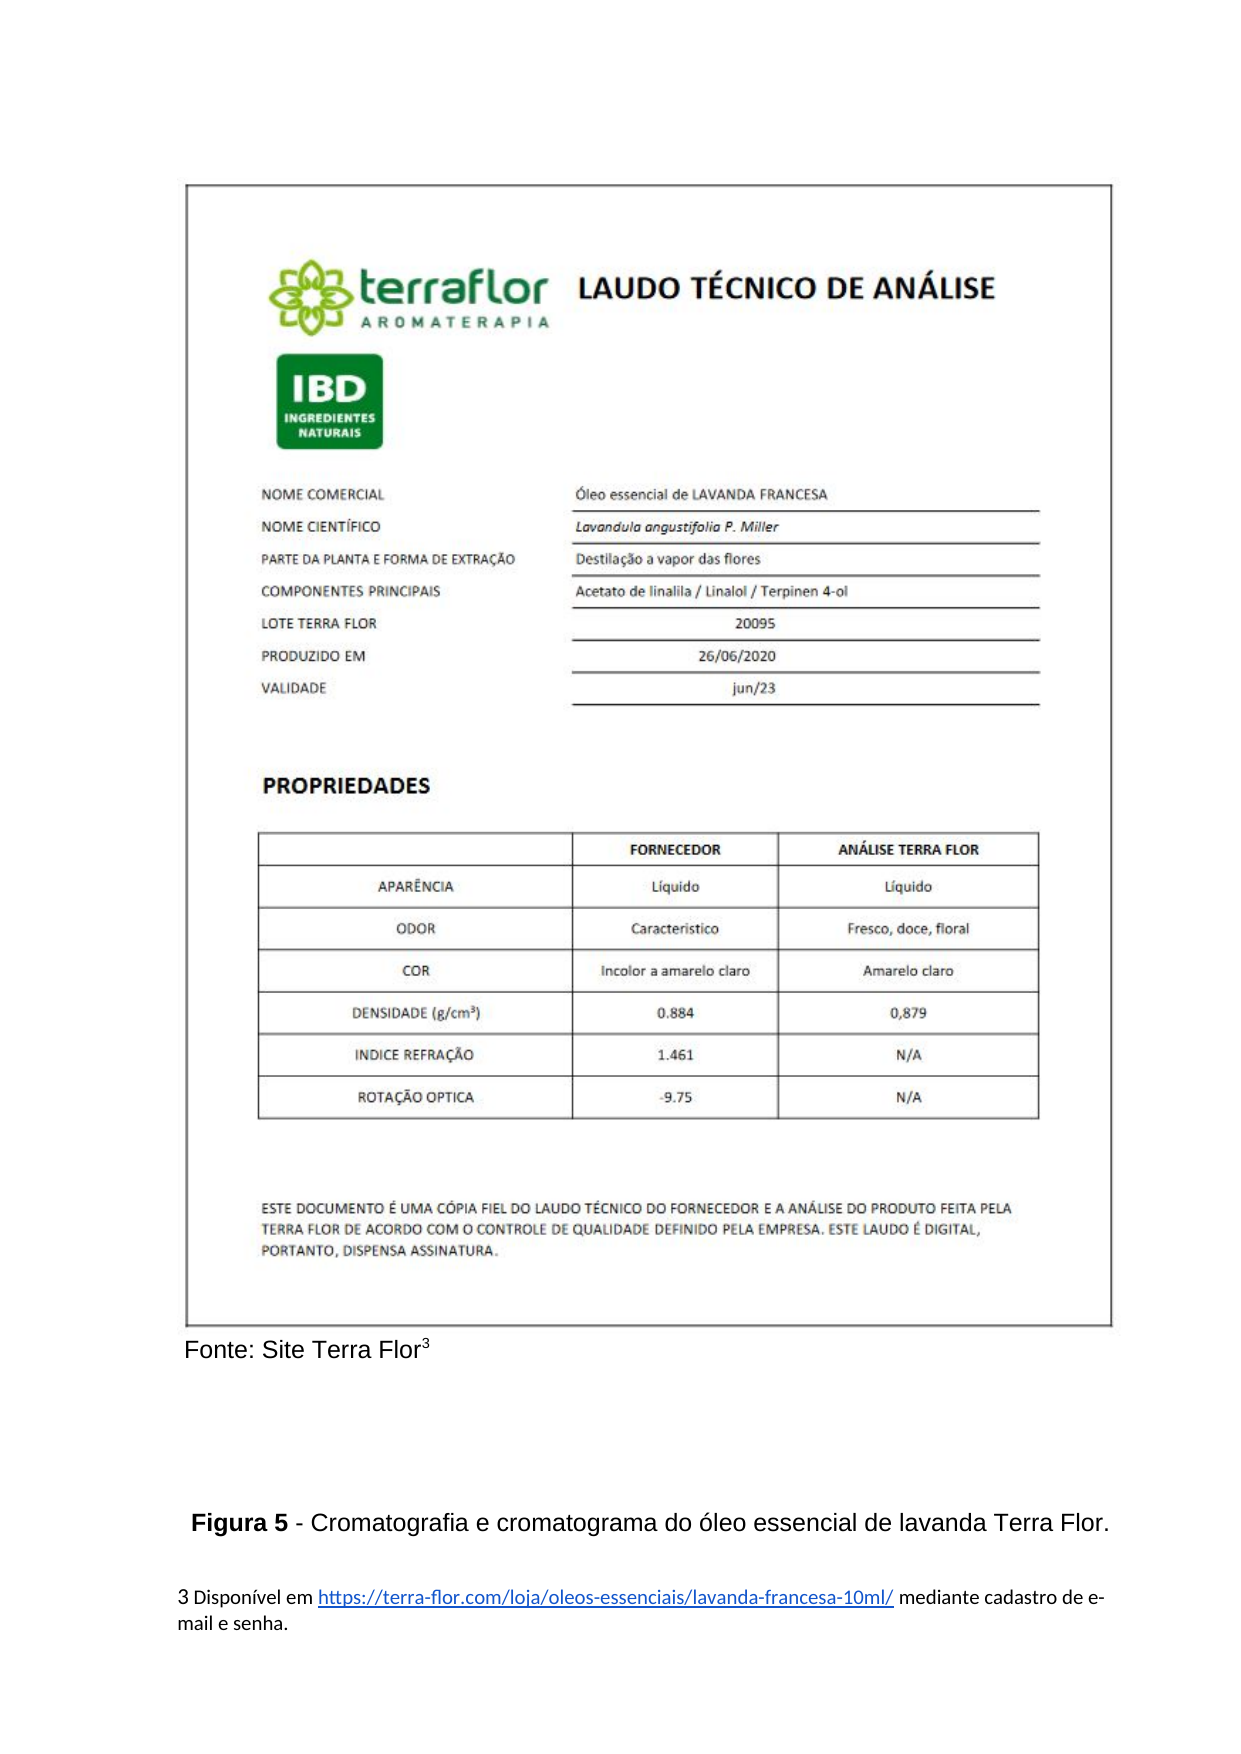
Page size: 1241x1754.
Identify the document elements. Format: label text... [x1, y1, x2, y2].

text Fonte: Site Terra Flor [177, 1336, 1122, 1364]
picture [177, 177, 1122, 1336]
text Figura 5 - Cromatografia e cromatograma do óleo essencial de lavanda Terra Flor. [177, 1508, 1122, 1537]
